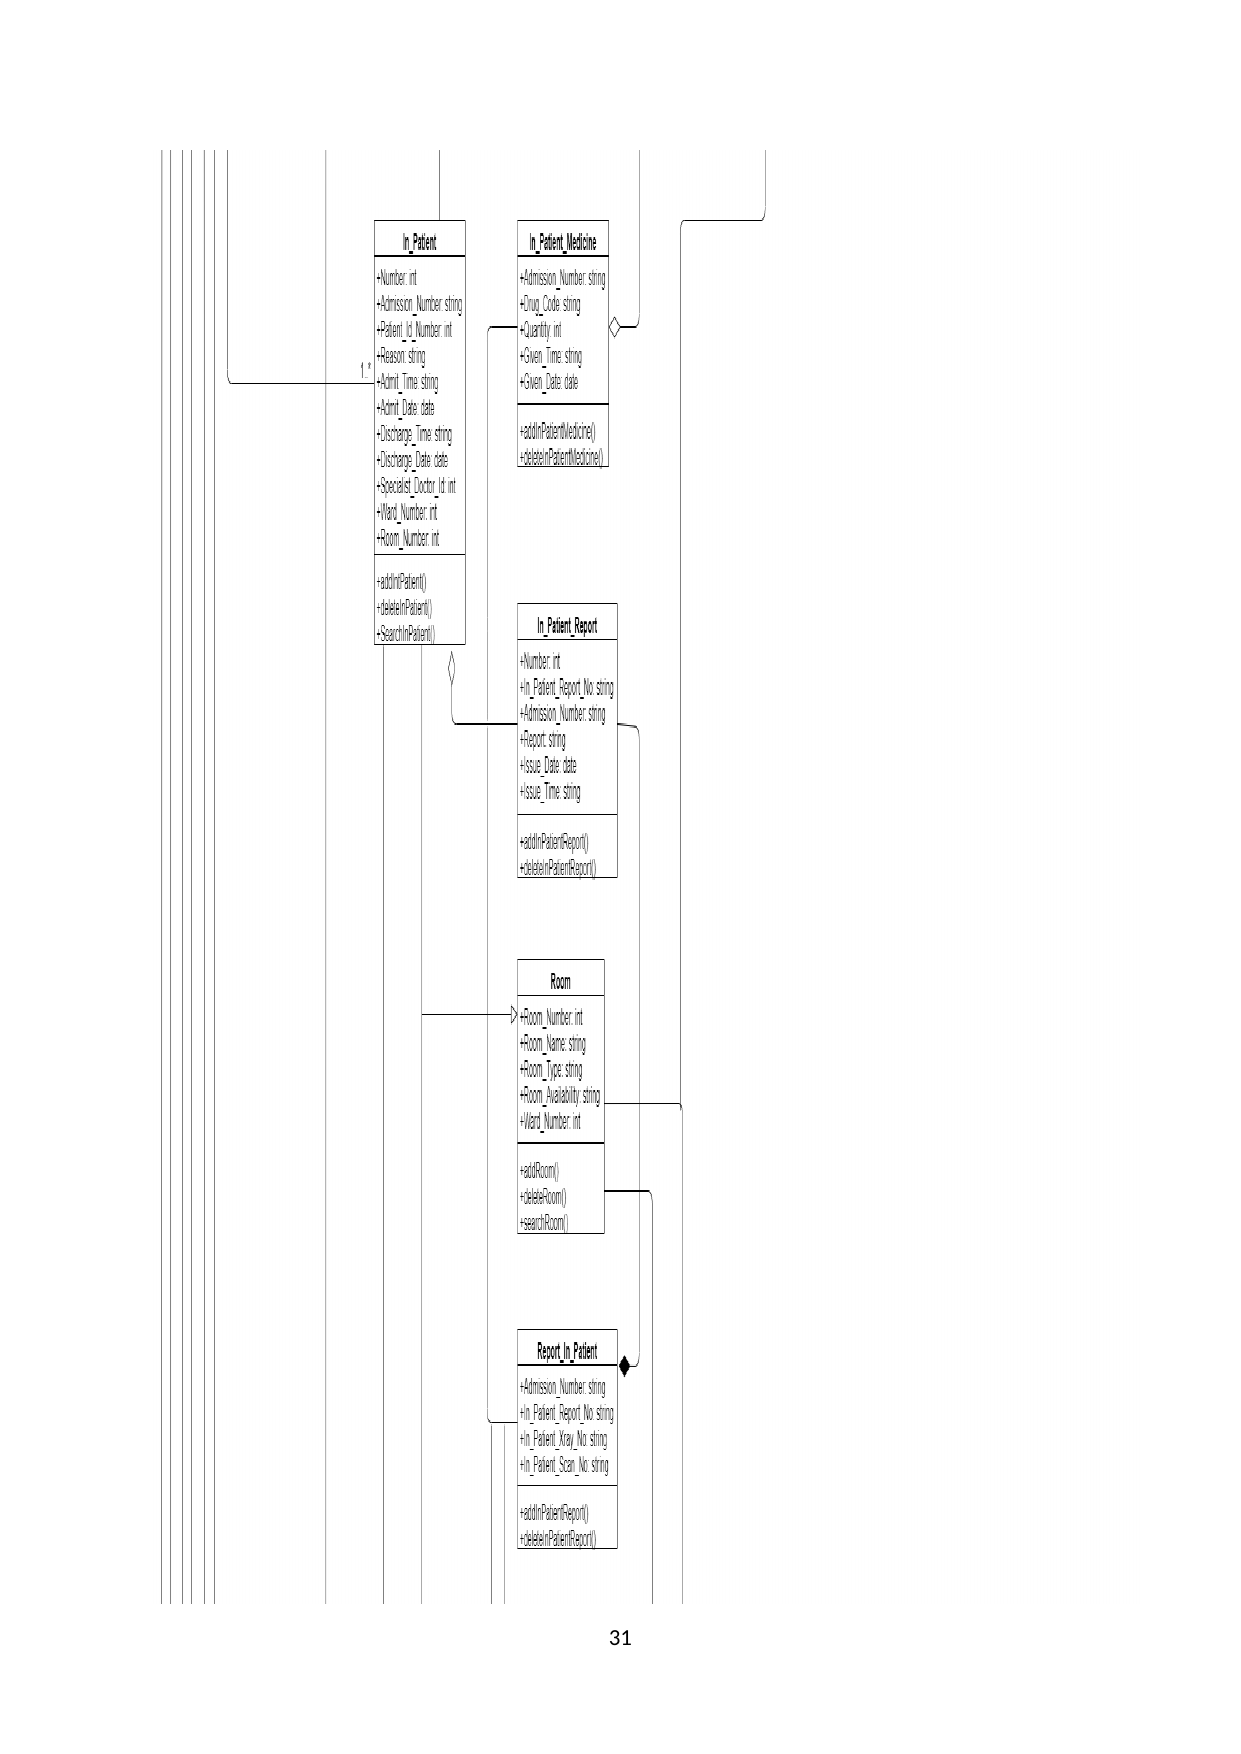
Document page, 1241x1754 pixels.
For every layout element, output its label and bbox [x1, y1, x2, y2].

picture [150, 150, 1143, 1604]
